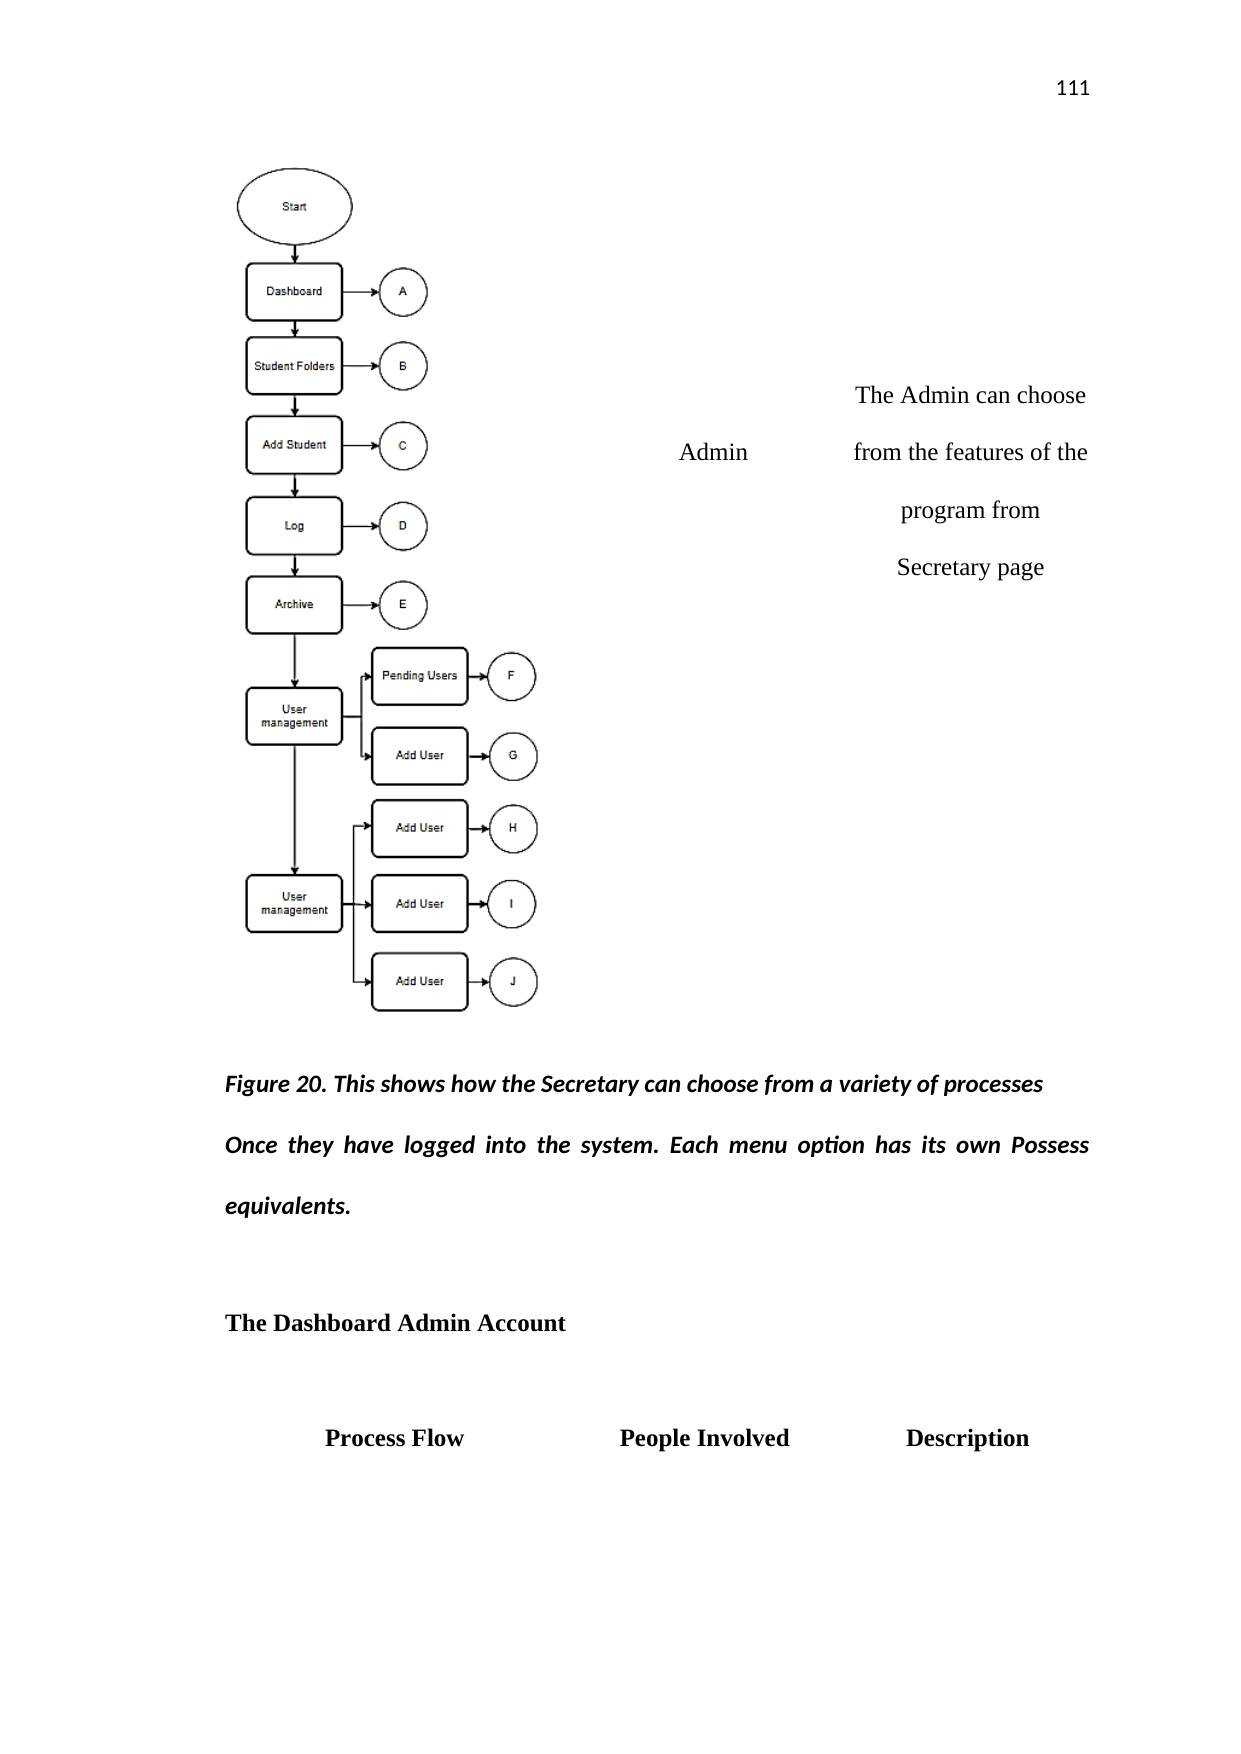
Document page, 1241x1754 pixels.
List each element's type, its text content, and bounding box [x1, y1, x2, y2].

picture [225, 149, 557, 1042]
text Once they have logged into the system. Each menu option has its own Possess equivalents. [225, 1129, 1090, 1220]
text The Dashboard Admin Account [225, 1308, 1090, 1337]
table_cell [214, 150, 587, 1068]
table_cell The Admin can choose from the features of the program from Secretary page [839, 150, 1102, 1068]
table_header People Involved [575, 1423, 834, 1478]
table_header Description [834, 1423, 1102, 1478]
table_cell Admin [587, 150, 839, 1068]
text Figure 20. This shows how the Secretary can choose from a variety of processes [225, 1068, 1090, 1098]
table_header Process Flow [214, 1423, 575, 1478]
